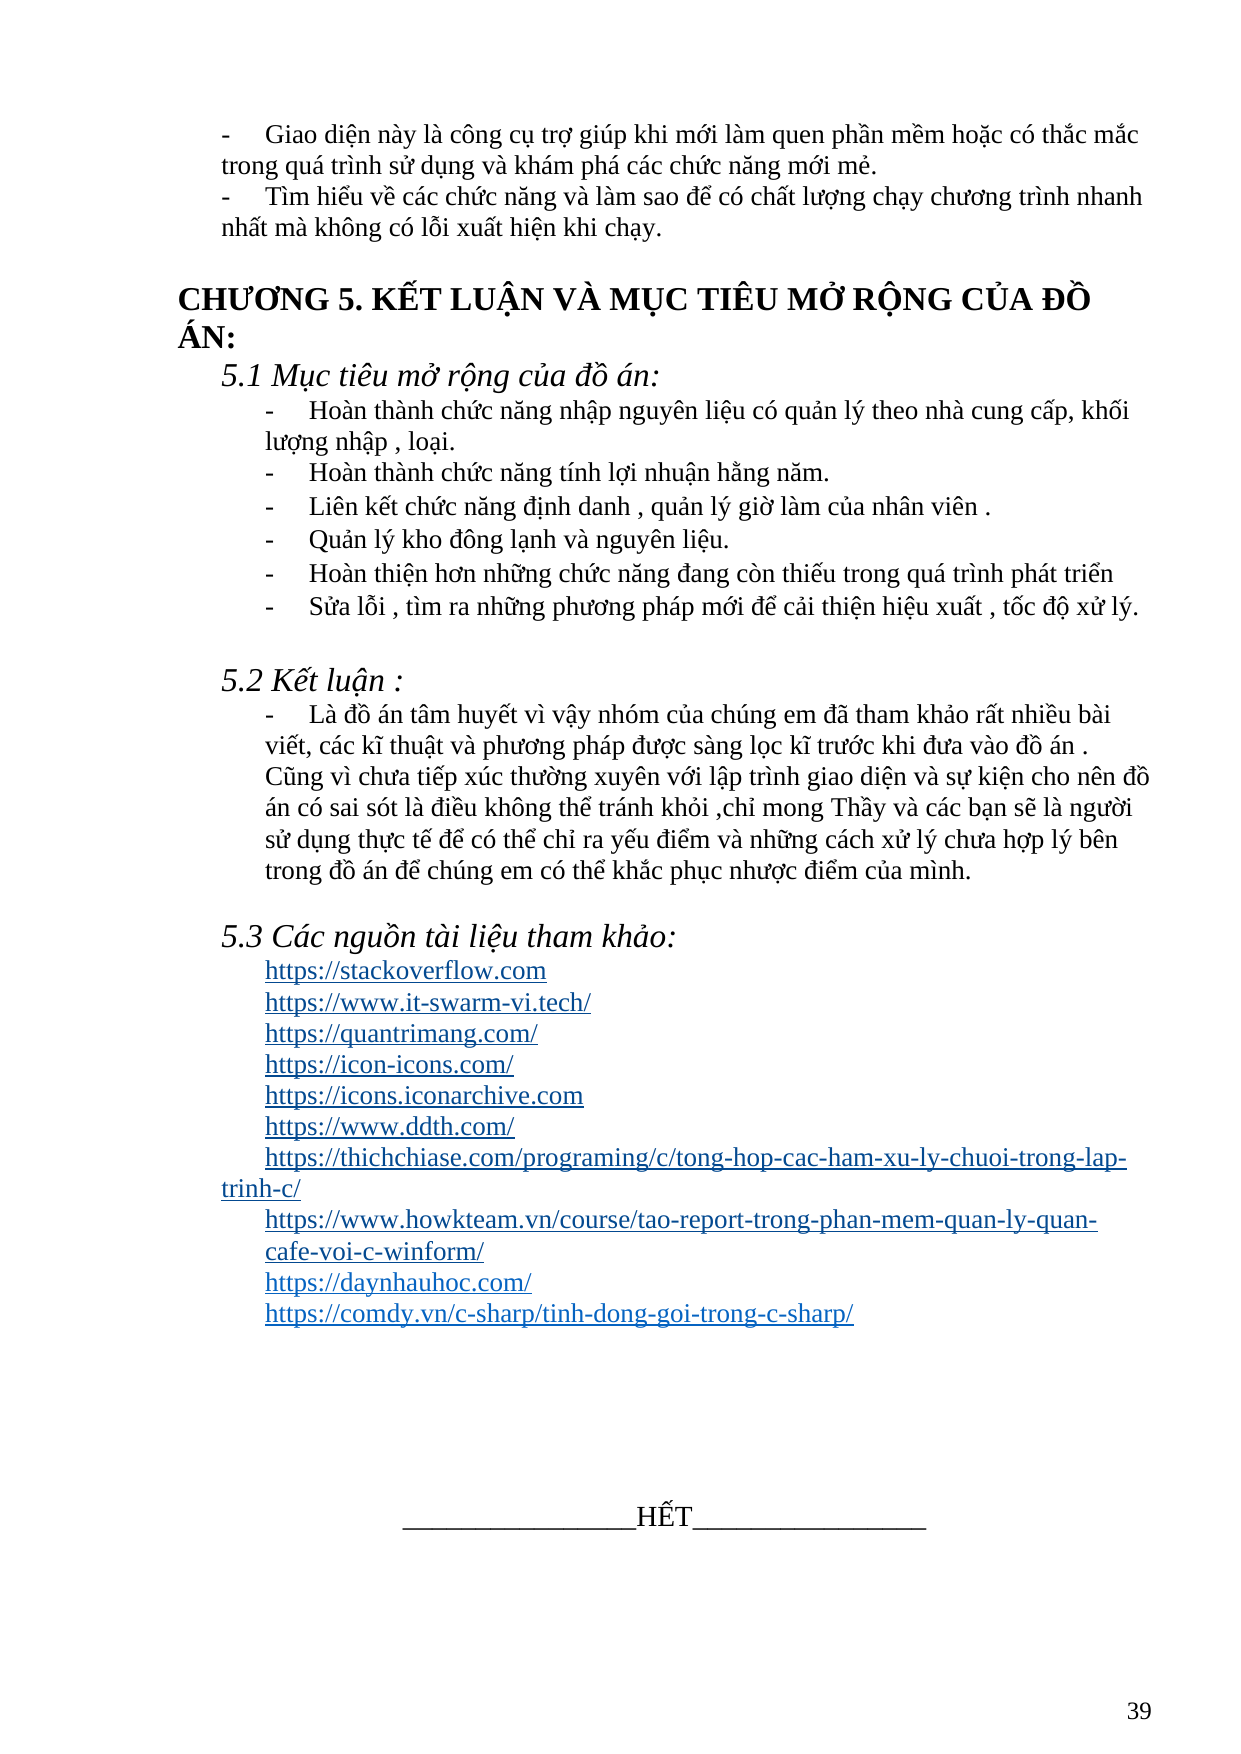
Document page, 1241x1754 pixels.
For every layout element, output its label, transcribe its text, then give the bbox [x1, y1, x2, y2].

text https://comdy.vn/c-sharp/tinh-dong-goi-trong-c-sharp/ [265, 1297, 1152, 1328]
text 5.2 Kết luận : [177, 660, 1152, 698]
list - Hoàn thiện hơn những chức năng đang còn thiếu trong quá trình phát triển [231, 557, 1152, 588]
list - Hoàn thành chức năng tính lợi nhuận hằng năm. [231, 456, 1152, 487]
text https://daynhauhoc.com/ [265, 1266, 1152, 1297]
text https://www.howkteam.vn/course/tao-report-trong-phan-mem-quan-ly-quan-cafe-voi-c-winform/ [265, 1204, 1152, 1266]
text CHƯƠNG 5. KẾT LUẬN VÀ MỤC TIÊU MỞ RỘNG CỦA ĐỒ ÁN: [177, 279, 1152, 356]
text 5.3 Các nguồn tài liệu tham khảo: [177, 916, 1152, 954]
text https://quantrimang.com/ [221, 1017, 1152, 1048]
text https://icons.iconarchive.com [221, 1079, 1152, 1110]
text - Hoàn thành chức năng nhập nguyên liệu có quản lý theo nhà cung cấp, khối lượng nhập , loại. [265, 394, 1152, 456]
text 5.1 Mục tiêu mở rộng của đồ án: [177, 356, 1152, 394]
text https://stackoverflow.com [177, 954, 1152, 986]
list ________________HẾT________________ [177, 1499, 1152, 1532]
text - Tìm hiểu về các chức năng và làm sao để có chất lượng chạy chương trình nhanh nhất mà không có lỗi xuất hiện khi chạy. [221, 180, 1152, 243]
text - Giao diện này là công cụ trợ giúp khi mới làm quen phần mềm hoặc có thắc mắc trong quá trình sử dụng và khám phá các chức năng mới mẻ. [221, 118, 1152, 180]
list - Quản lý kho đông lạnh và nguyên liệu. [231, 523, 1152, 554]
text https://www.ddth.com/ [221, 1110, 1152, 1141]
text - Sửa lỗi , tìm ra những phương pháp mới để cải thiện hiệu xuất , tốc độ xử lý. [221, 590, 1152, 621]
list - Liên kết chức năng định danh , quản lý giờ làm của nhân viên . [231, 490, 1152, 521]
text https://www.it-swarm-vi.tech/ [221, 986, 1152, 1017]
text https://thichchiase.com/programing/c/tong-hop-cac-ham-xu-ly-chuoi-trong-lap-trinh-c/ [221, 1141, 1152, 1204]
text https://icon-icons.com/ [221, 1048, 1152, 1079]
text - Là đồ án tâm huyết vì vậy nhóm của chúng em đã tham khảo rất nhiều bài viết, các kĩ thuật và phương pháp được sàng lọc kĩ trước khi đưa vào đồ án . Cũng vì chưa tiếp xúc thường xuyên với lập trình giao diện và sự kiện cho nên đồ án có sai sót là điều không thể tránh khỏi ,chỉ mong Thầy và các bạn sẽ là người sử dụng thực tế để có thể chỉ ra yếu điểm và những cách xử lý chưa hợp lý bên trong đồ án để chúng em có thể khắc phục nhược điểm của mình. [265, 698, 1152, 885]
